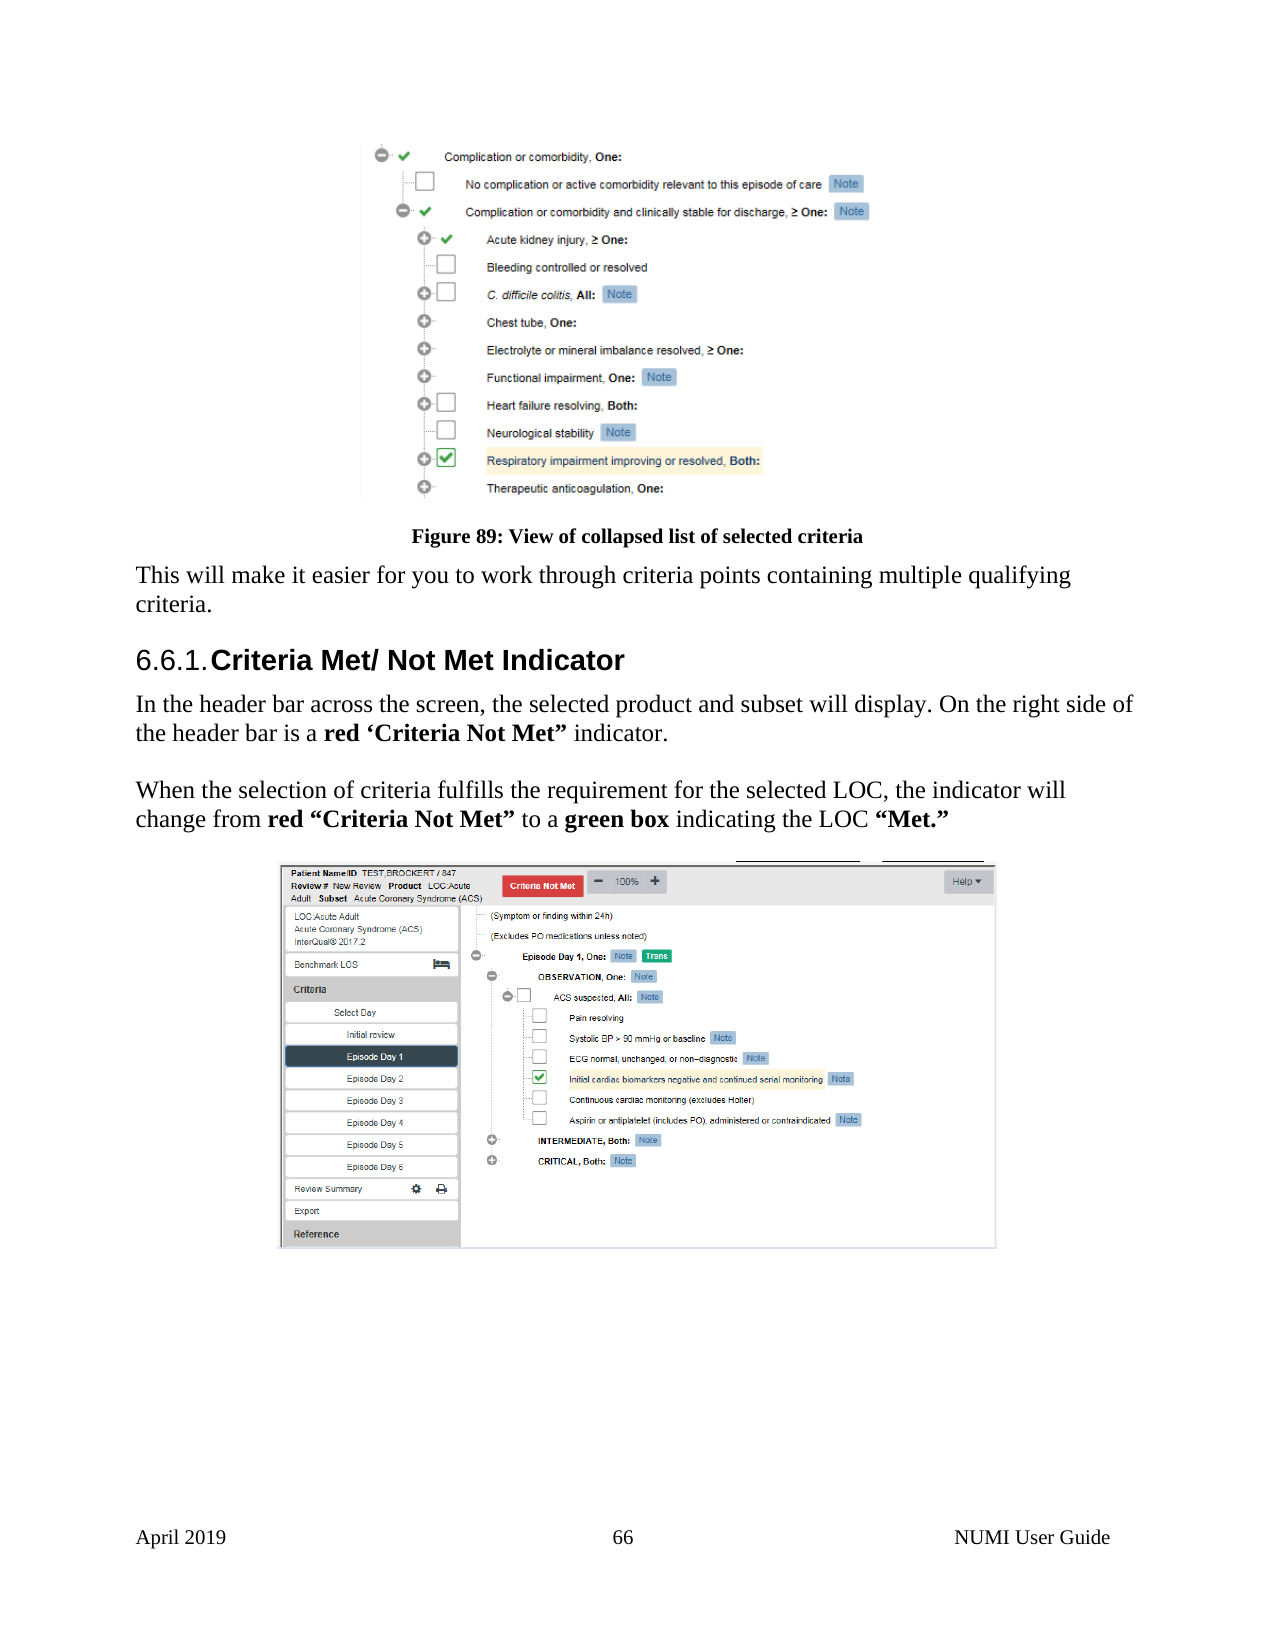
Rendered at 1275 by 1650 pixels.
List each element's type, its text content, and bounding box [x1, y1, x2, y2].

subtitle Criteria Met/ Not Met Indicator [135, 643, 1139, 677]
text This will make it easier for you to work through criteria points containing multiple qualifying criteria. [135, 561, 1139, 618]
text Figure 89: View of collapsed list of selected criteria [135, 524, 1139, 548]
picture [360, 143, 915, 499]
text In the header bar across the screen, the selected product and subset will display. On the right side of the header bar is a red ‘Criteria Not Met” indicator. [135, 689, 1139, 747]
text When the selection of criteria fulfills the requirement for the selected LOC, the indicator will change from red “Criteria Not Met” to a green box indicating the LOC “Met.” [135, 775, 1139, 833]
picture [277, 861, 998, 1249]
